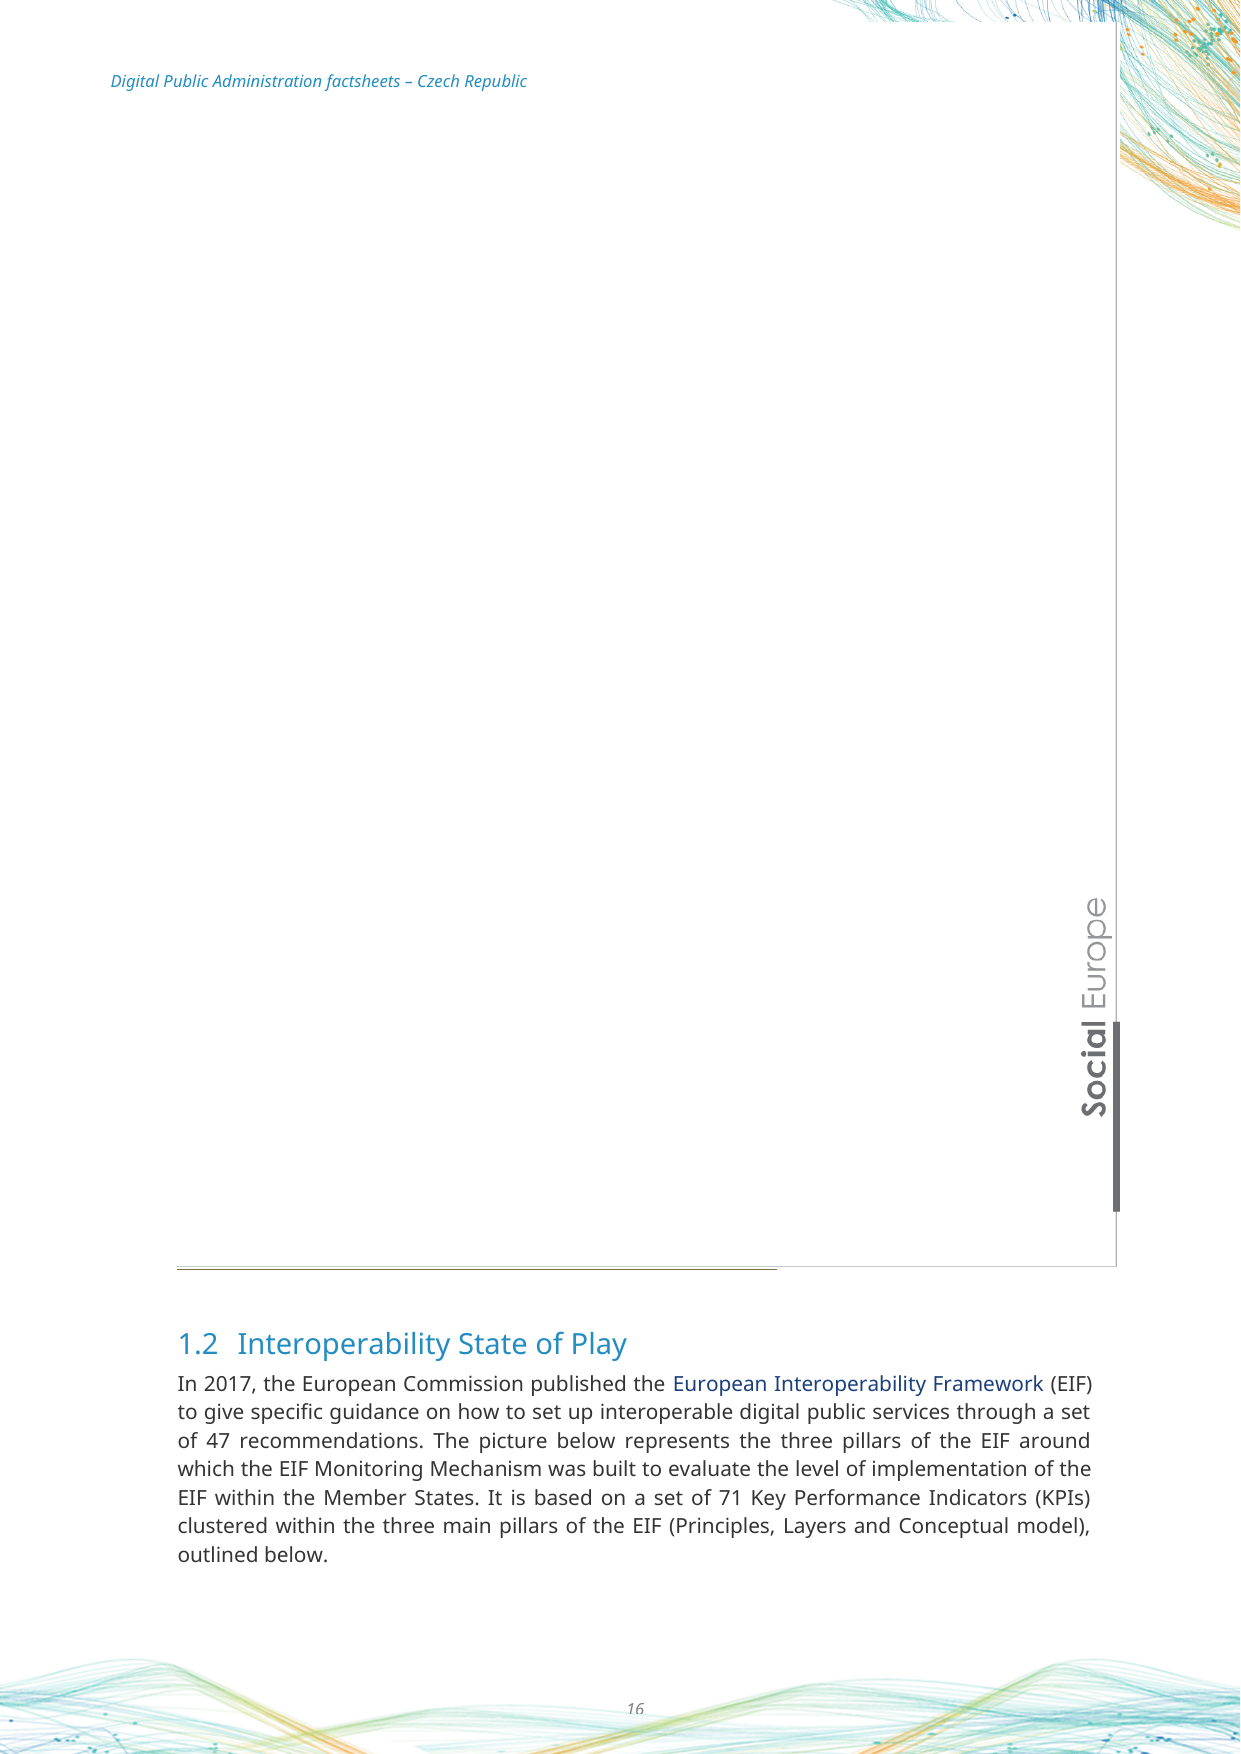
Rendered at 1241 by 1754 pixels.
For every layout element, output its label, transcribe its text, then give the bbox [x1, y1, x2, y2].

picture [177, 0, 1241, 1267]
picture [0, 1634, 1241, 1754]
subtitle Interoperability State of Play [177, 1323, 1092, 1363]
text In 2017, the European Commission published the European Interoperability Framework (EIF) to give specific guidance on how to set up interoperable digital public services through a set of 47 recommendations. The picture below represents the three pillars of the EIF around which the EIF Monitoring Mechanism was built to evaluate the level of implementation of the EIF within the Member States. It is based on a set of 71 Key Performance Indicators (KPIs) clustered within the three main pillars of the EIF (Principles, Layers and Conceptual model), outlined below. [177, 1369, 1092, 1568]
